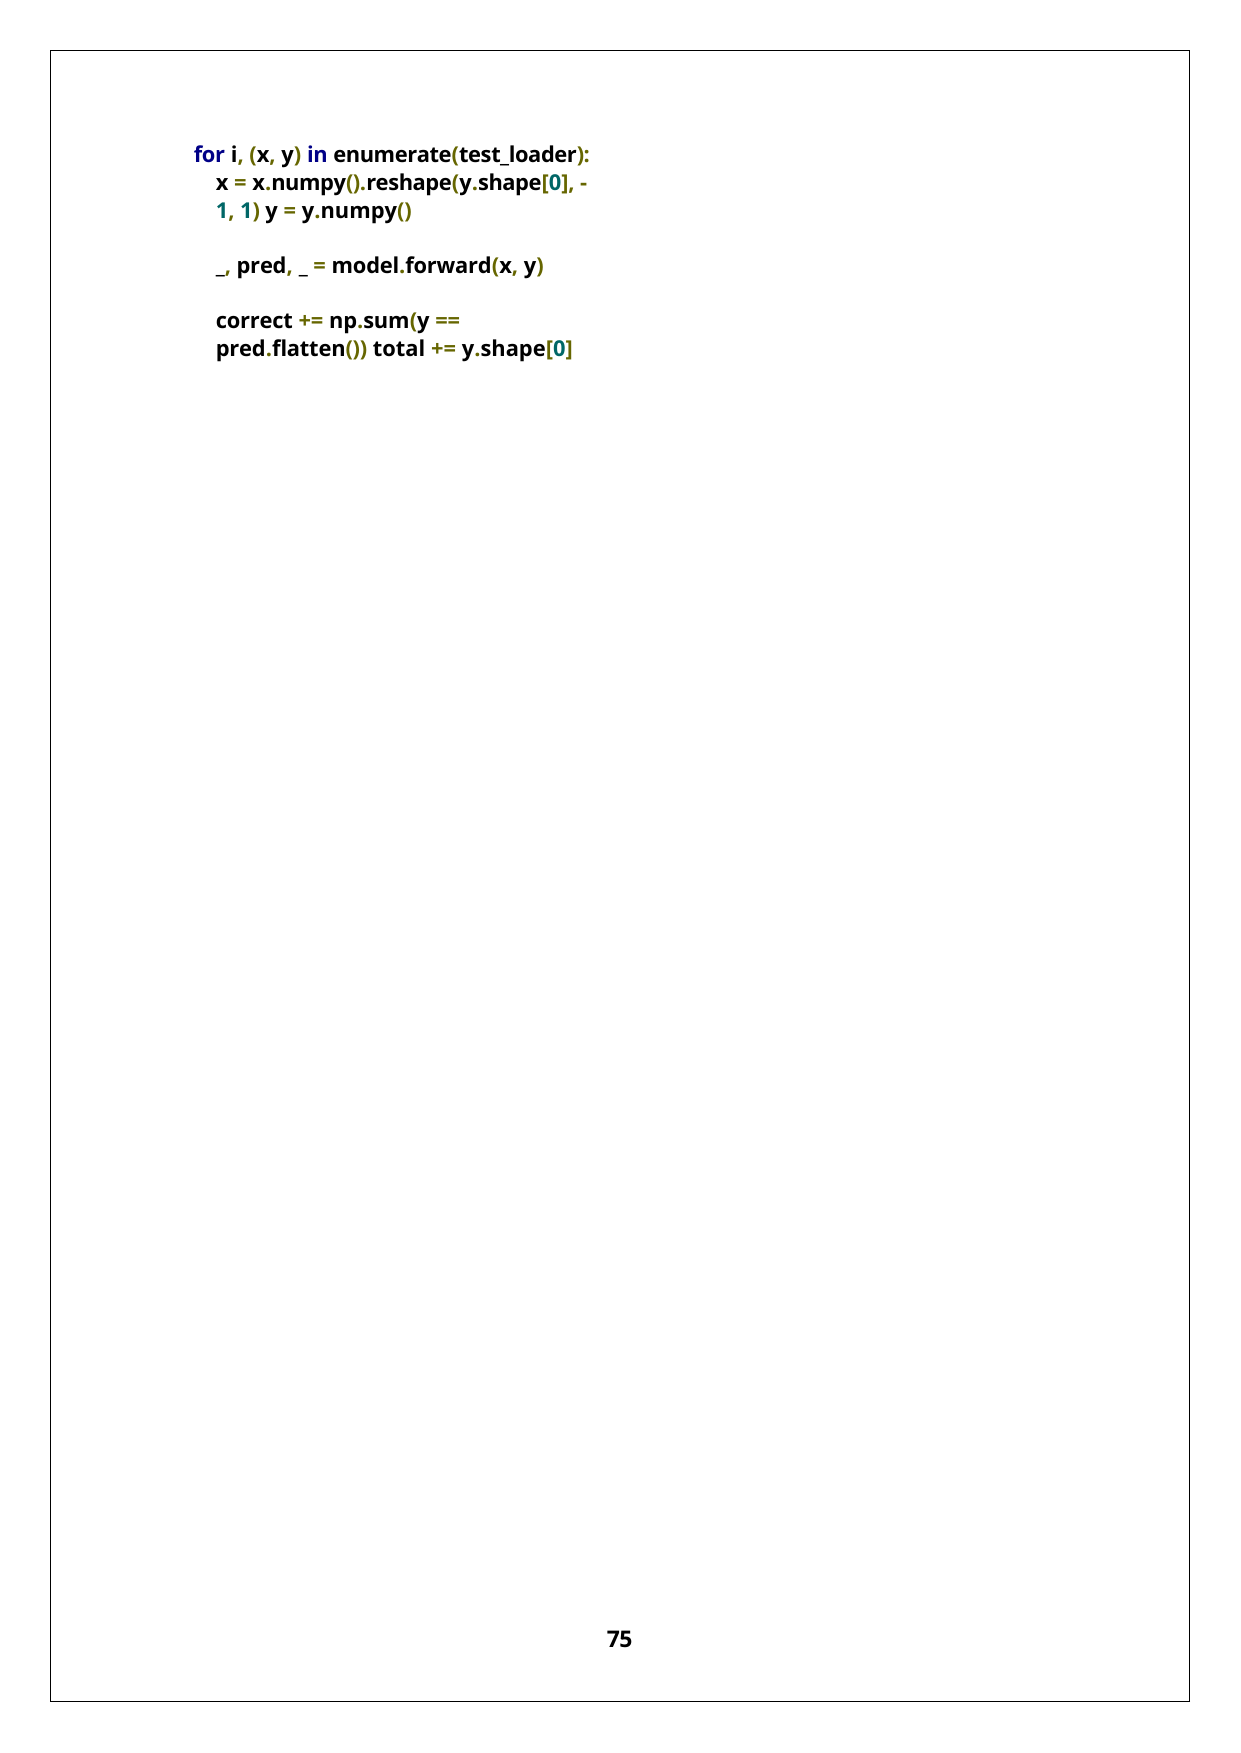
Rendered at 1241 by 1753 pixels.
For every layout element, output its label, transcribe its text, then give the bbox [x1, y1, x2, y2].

text correct += np.sum(y == pred.flatten()) total += y.shape[0] [216, 305, 604, 363]
text _, pred, _ = model.forward(x, y) [216, 250, 1111, 280]
text x = x.numpy().reshape(y.shape[0], -1, 1) y = y.numpy() [216, 168, 596, 225]
text for i, (x, y) in enumerate(test_loader): [194, 142, 1111, 167]
